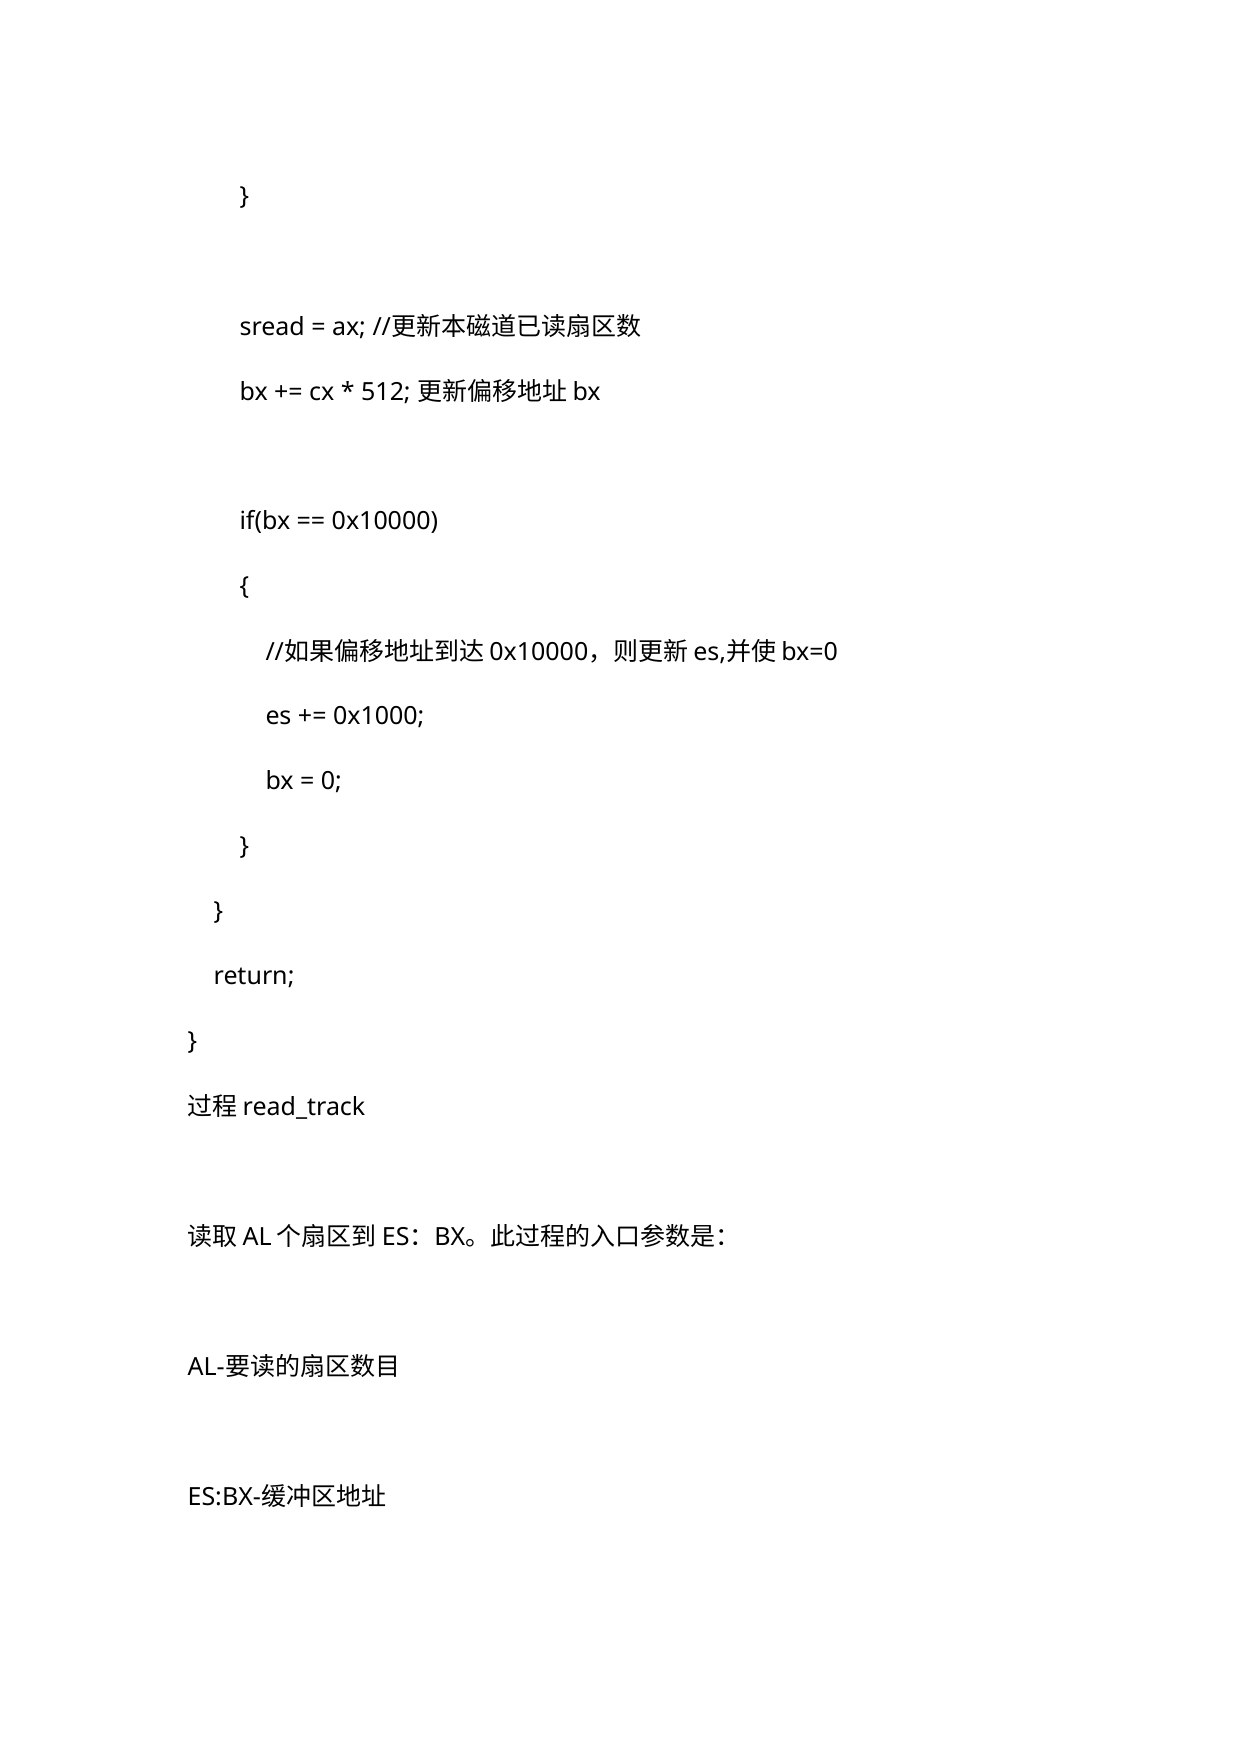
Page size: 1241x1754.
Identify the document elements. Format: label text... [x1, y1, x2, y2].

text 读取AL个扇区到ES：BX。此过程的入口参数是： [187, 1202, 1053, 1267]
text AL-要读的扇区数目 [187, 1332, 1053, 1397]
text } [187, 162, 1053, 227]
text if(bx == 0x10000) [187, 487, 1053, 552]
text ES:BX-缓冲区地址 [187, 1462, 1053, 1527]
text } [187, 1007, 1053, 1072]
text //如果偏移地址到达0x10000，则更新es,并使bx=0 [187, 617, 1053, 682]
text sread = ax; //更新本磁道已读扇区数 [187, 292, 1053, 357]
text { [187, 552, 1053, 617]
text } [187, 812, 1053, 877]
text return; [187, 942, 1053, 1007]
text bx = 0; [187, 747, 1053, 812]
text } [187, 877, 1053, 942]
text es += 0x1000; [187, 682, 1053, 747]
text bx += cx * 512; 更新偏移地址bx [187, 357, 1053, 422]
text 过程read_track [187, 1072, 1053, 1137]
